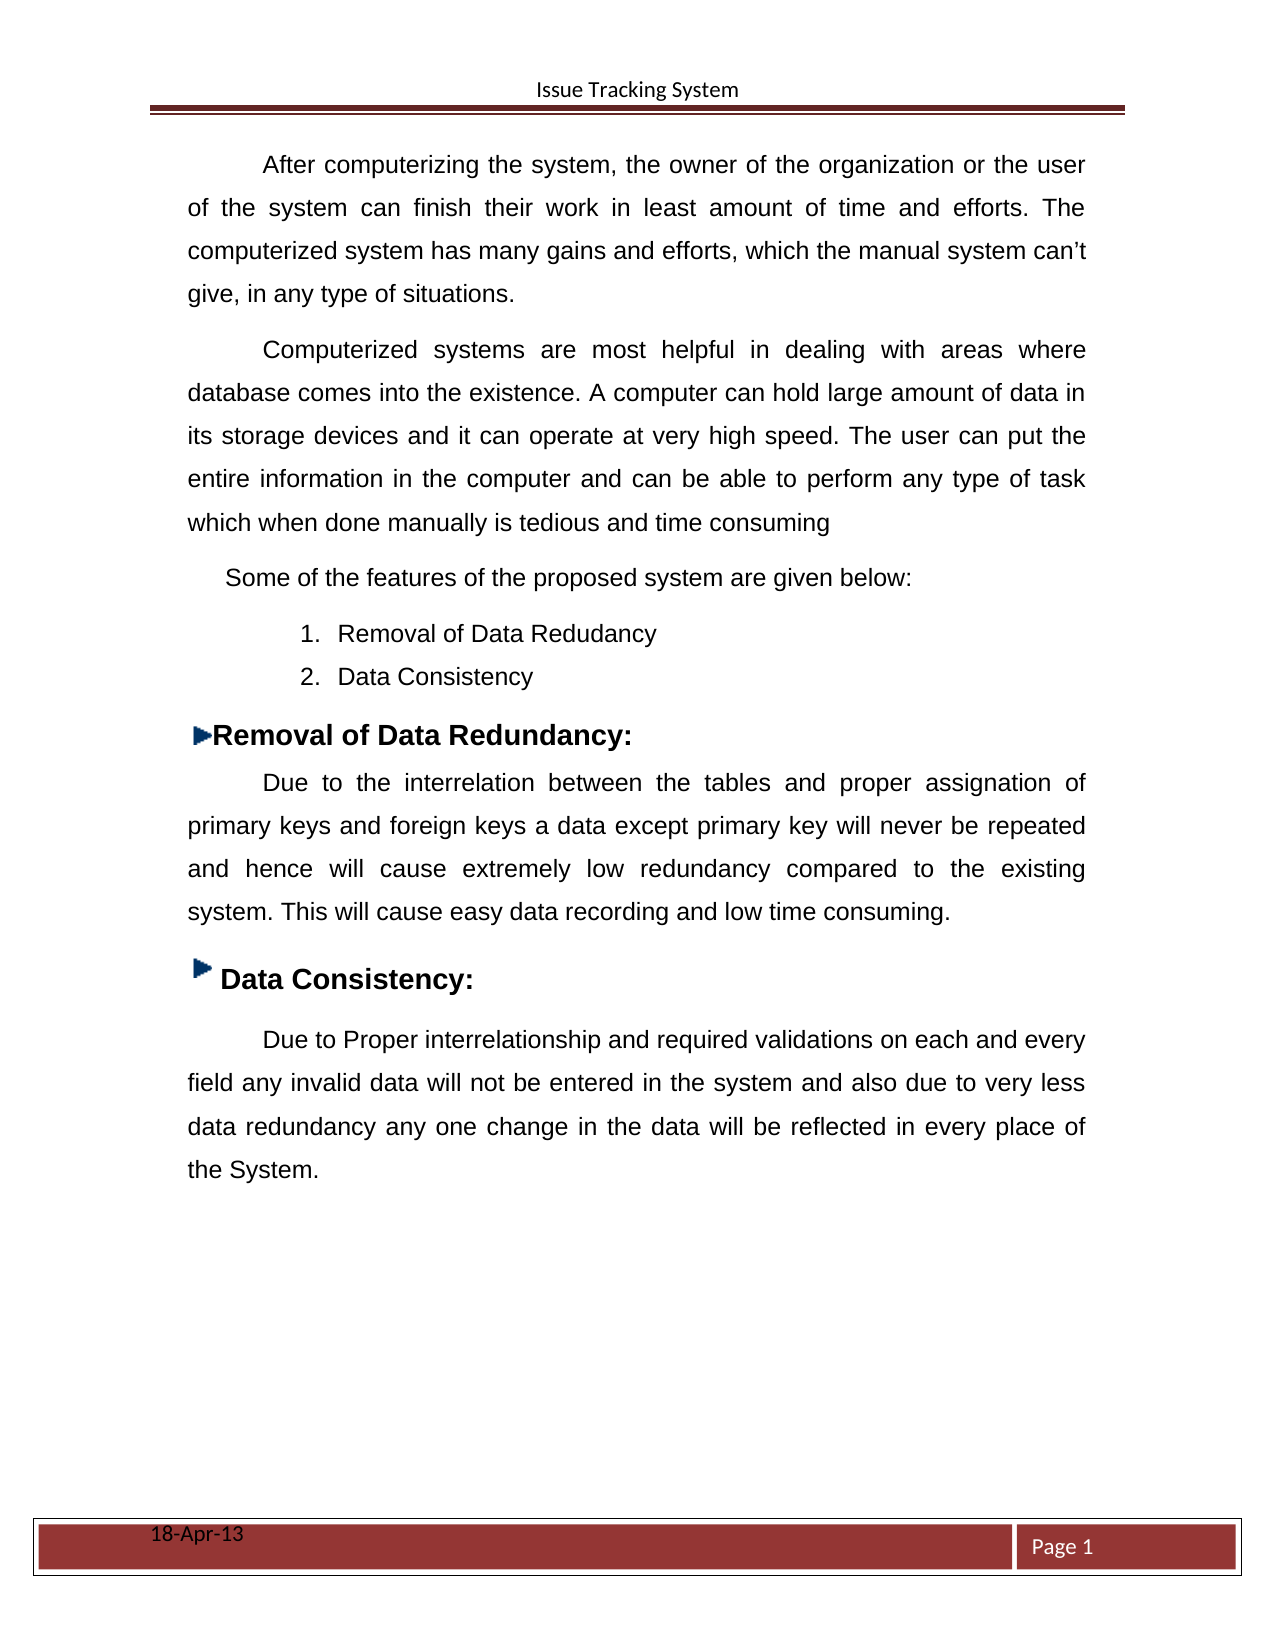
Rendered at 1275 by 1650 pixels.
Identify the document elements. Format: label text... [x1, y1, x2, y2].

picture [187, 952, 212, 978]
text Removal of Data Redundancy: [187, 717, 1087, 751]
text Due to the interrelation between the tables and proper assignation of primary keys and foreign keys a data except primary key will never be repeated and hence will cause extremely low redundancy compared to the existing system. This will cause easy data recording and low time consuming. [187, 768, 1087, 926]
text After computerizing the system, the owner of the organization or the user of the system can finish their work in least amount of time and efforts. The computerized system has many gains and efforts, which the manual system can’t give, in any type of situations. [187, 150, 1087, 308]
text Data Consistency: [187, 953, 1087, 996]
list Removal of Data Redudancy [300, 619, 1087, 647]
text Due to Proper interrelationship and required validations on each and every field any invalid data will not be entered in the system and also due to very less data redundancy any one change in the data will be reflected in every place of the System. [187, 1025, 1087, 1183]
text Computerized systems are most helpful in dealing with areas where database comes into the existence. A computer can hold large amount of data in its storage devices and it can operate at very high speed. The user can put the entire information in the computer and can be able to perform any type of task which when done manually is tedious and time consuming [187, 335, 1087, 536]
text Some of the features of the proposed system are given below: [150, 563, 1087, 592]
list Data Consistency [300, 662, 1087, 691]
picture [187, 720, 212, 745]
